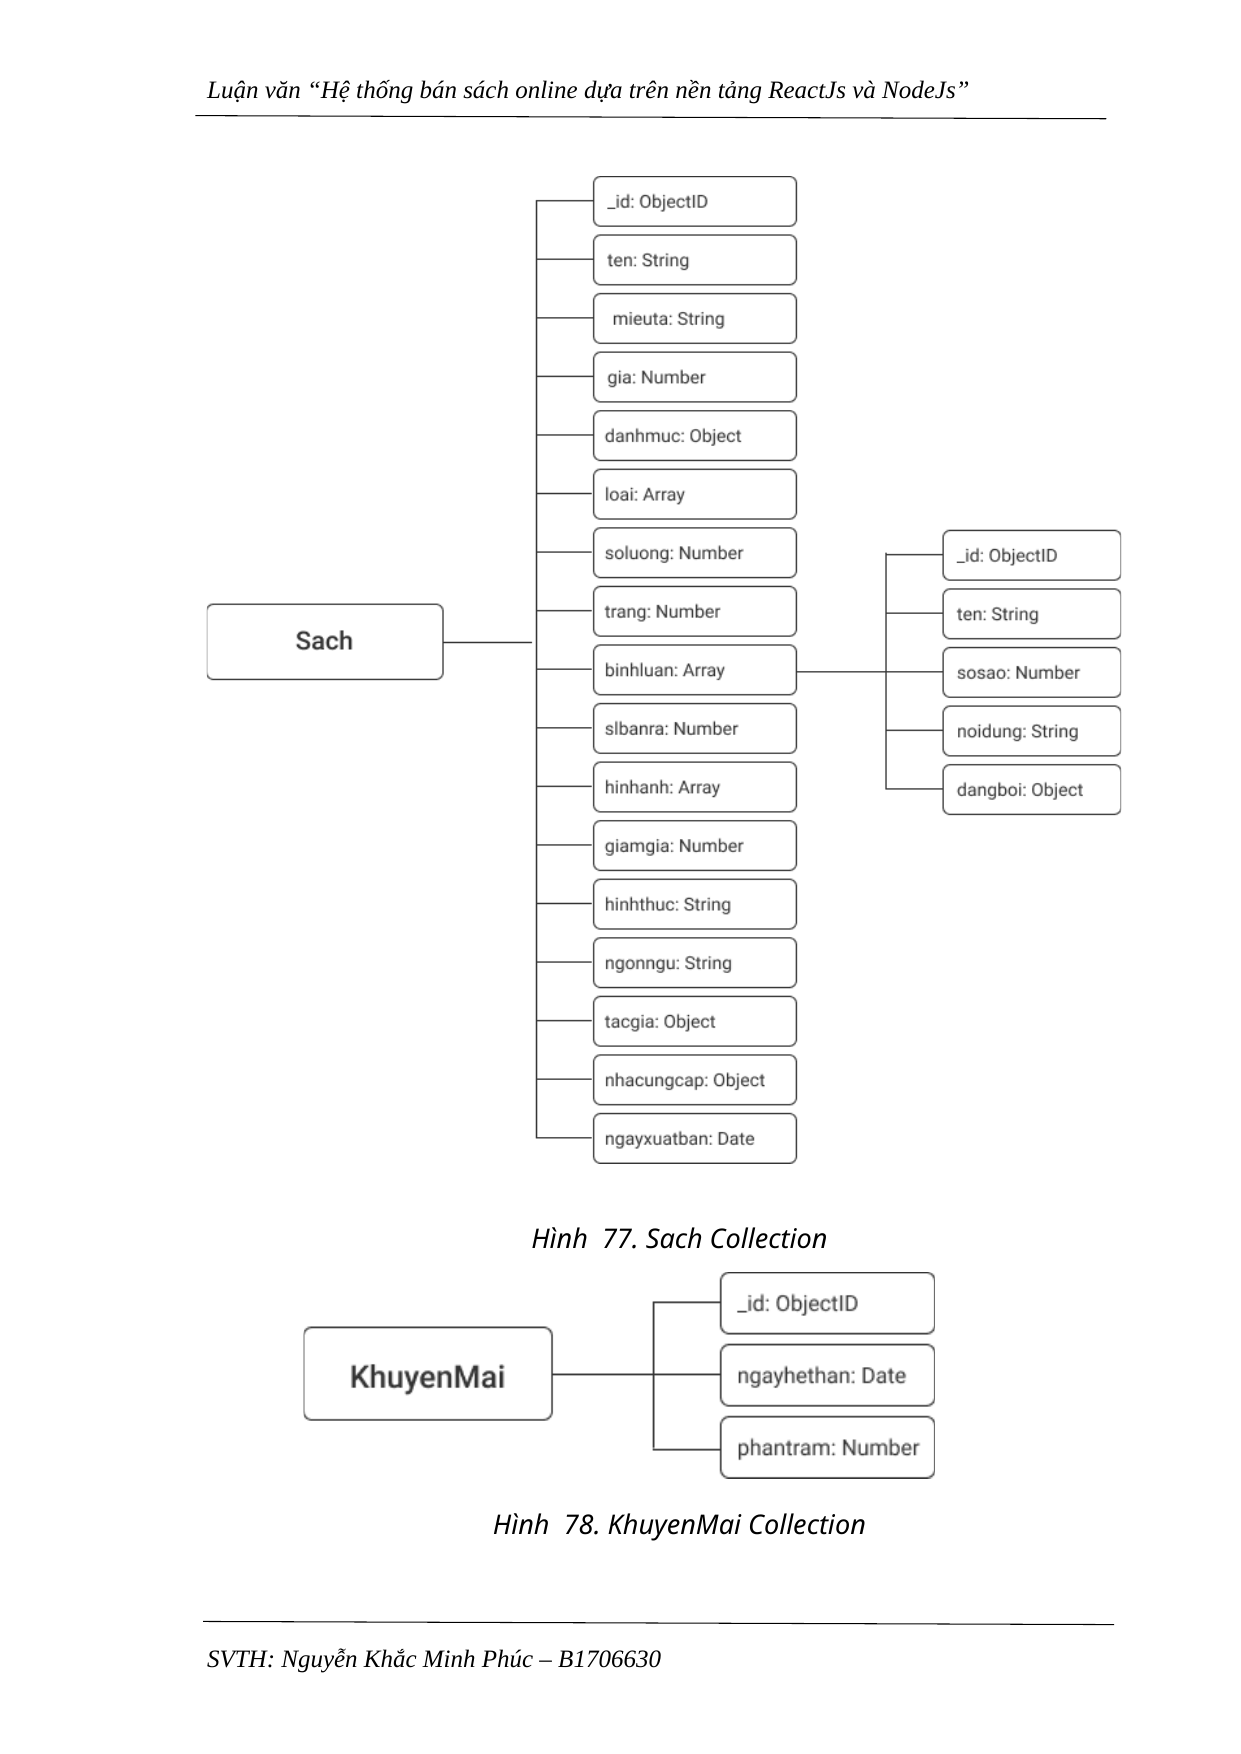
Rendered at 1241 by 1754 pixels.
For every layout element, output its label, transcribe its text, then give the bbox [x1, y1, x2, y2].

picture [206, 176, 1122, 1164]
picture [303, 1272, 935, 1479]
